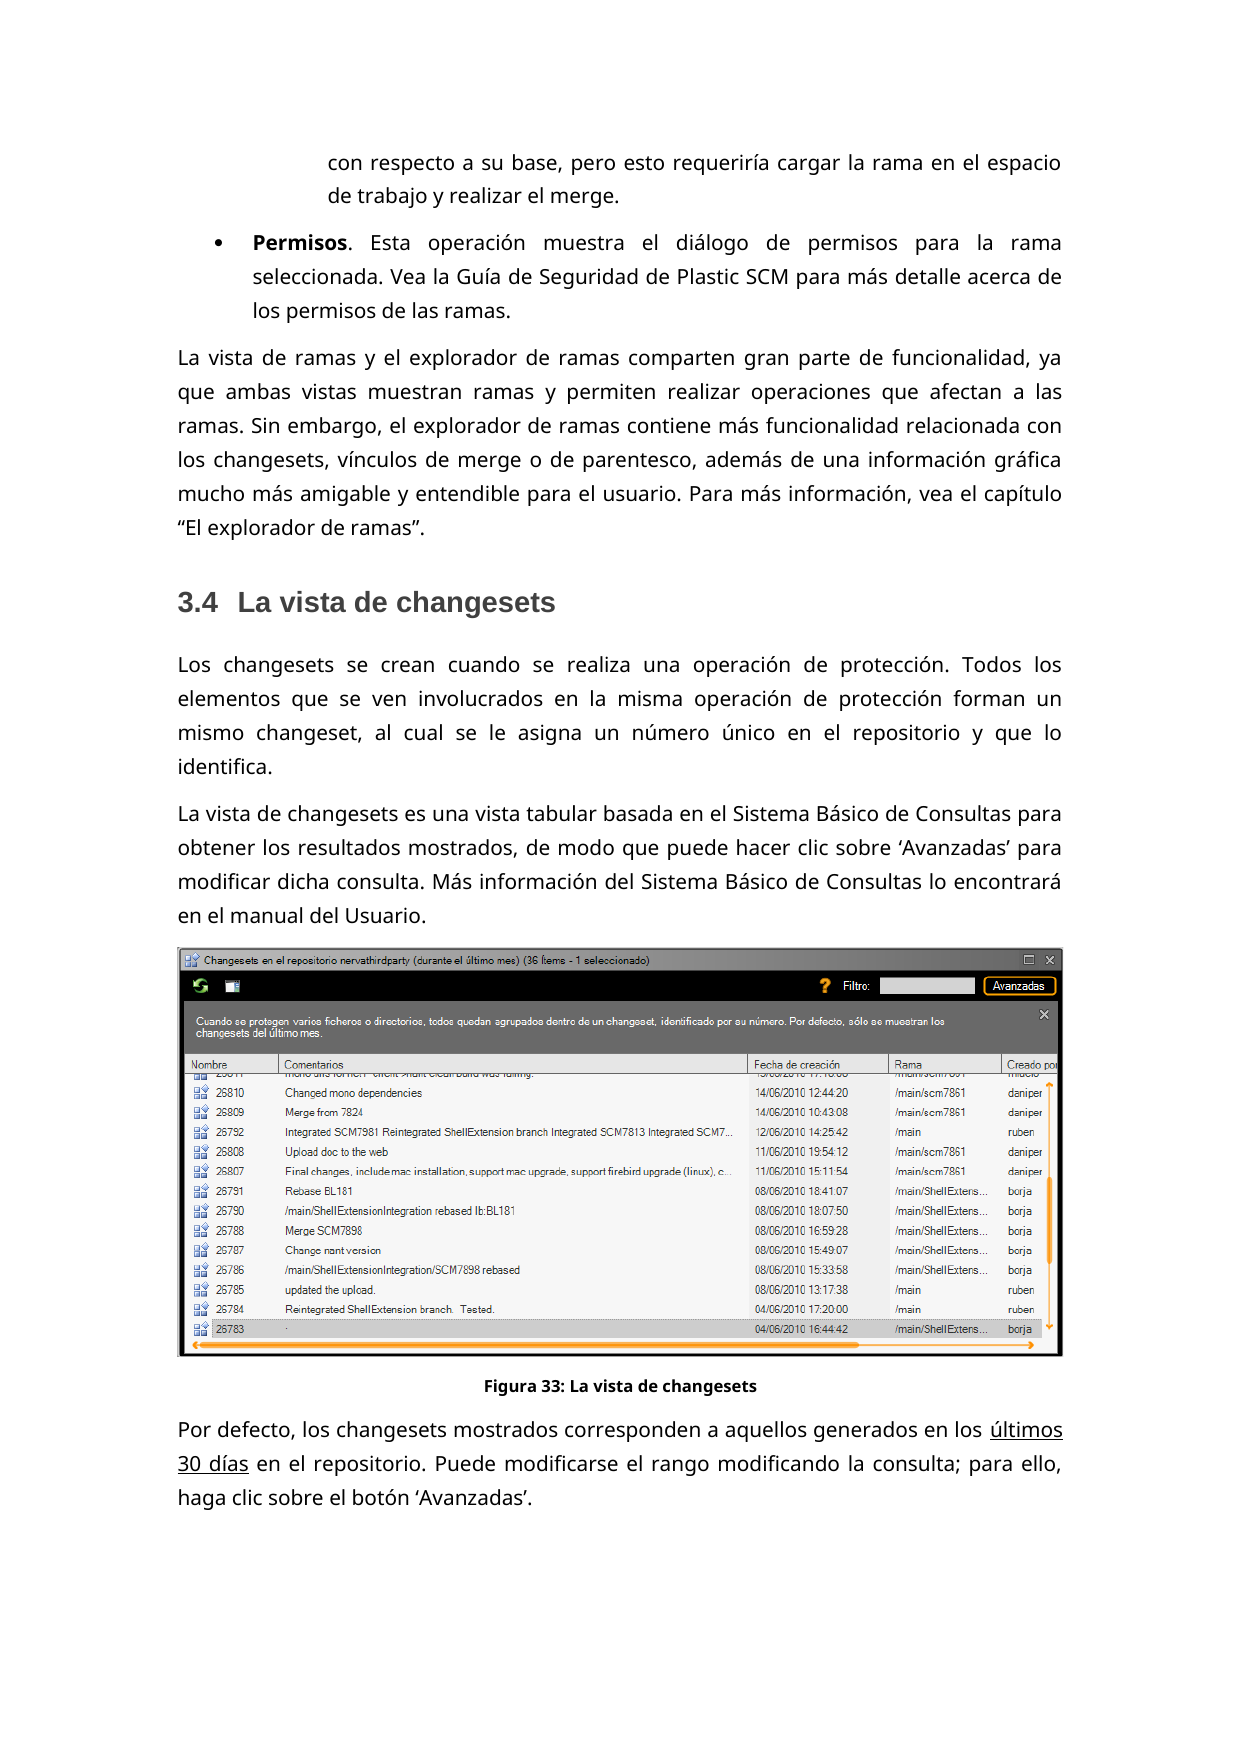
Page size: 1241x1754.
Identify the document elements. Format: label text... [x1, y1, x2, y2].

subtitle La vista de changesets [177, 585, 1063, 618]
list Permisos. Esta operación muestra el diálogo de permisos para la rama seleccionada. Vea la Guía de Seguridad de Plastic SCM para más detalle acerca de los permisos de las ramas. [215, 228, 1063, 325]
picture [177, 947, 1064, 1357]
text Los changesets se crean cuando se realiza una operación de protección. Todos los elementos que se ven involucrados en la misma operación de protección forman un mismo changeset, al cual se le asigna un número único en el repositorio y que lo identifica. [177, 650, 1063, 781]
text La vista de changesets es una vista tabular basada en el Sistema Básico de Consultas para obtener los resultados mostrados, de modo que puede hacer clic sobre ‘Avanzadas’ para modificar dicha consulta. Más información del Sistema Básico de Consultas lo encontrará en el manual del Usuario. [177, 799, 1063, 929]
text La vista de ramas y el explorador de ramas comparten gran parte de funcionalidad, ya que ambas vistas muestran ramas y permiten realizar operaciones que afectan a las ramas. Sin embargo, el explorador de ramas contiene más funcionalidad relacionada con los changesets, vínculos de merge o de parentesco, además de una información gráfica mucho más amigable y entendible para el usuario. Para más información, vea el capítulo “El explorador de ramas”. [177, 343, 1063, 542]
text Figura 33: La vista de changesets [177, 1375, 1063, 1398]
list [290, 148, 1063, 210]
text Por defecto, los changesets mostrados corresponden a aquellos generados en los últimos 30 días en el repositorio. Puede modificarse el rango modificando la consulta; para ello, haga clic sobre el botón ‘Avanzadas’. [177, 1415, 1063, 1511]
